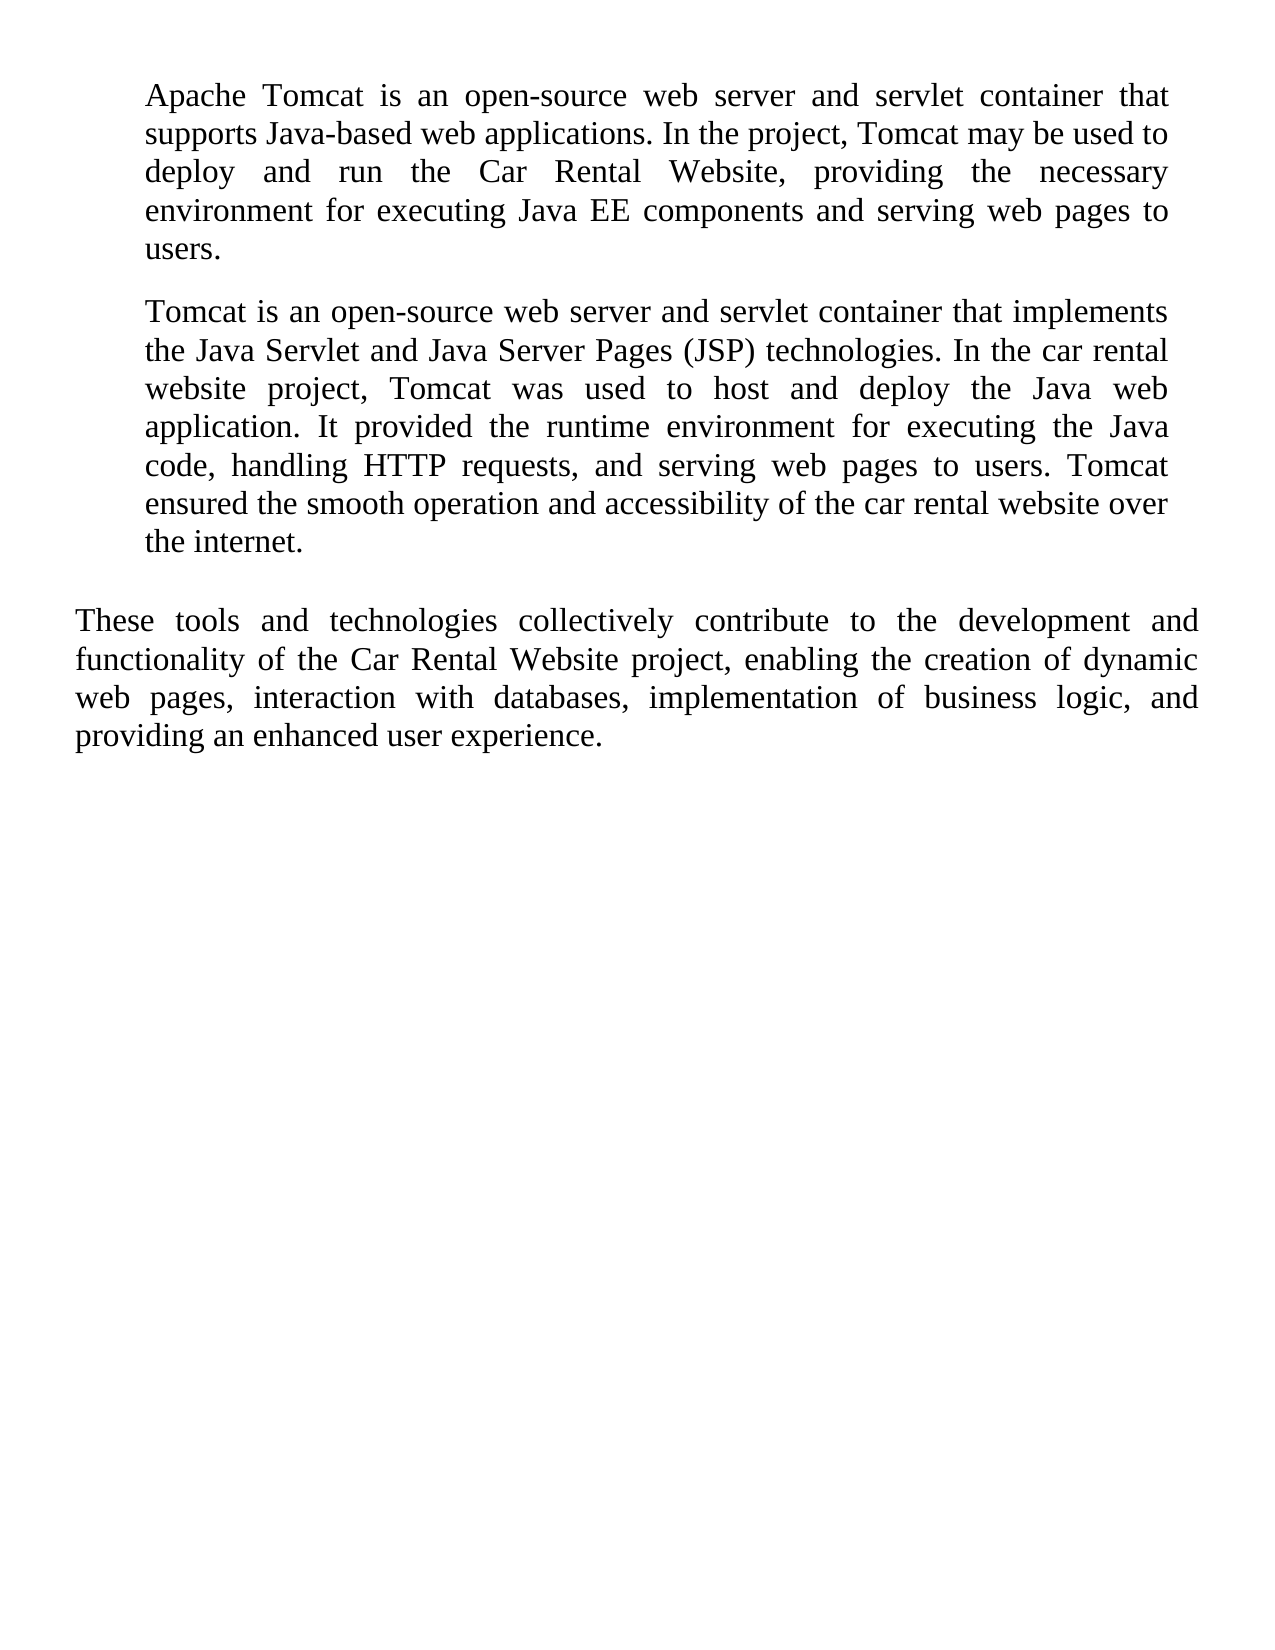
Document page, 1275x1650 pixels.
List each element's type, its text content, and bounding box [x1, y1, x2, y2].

subtitle Tomcat is an open-source web server and servlet container that implements the Java Servlet and Java Server Pages (JSP) technologies. In the car rental website project, Tomcat was used to host and deploy the Java web application. It provided the runtime environment for executing the Java code, handling HTTP requests, and serving web pages to users. Tomcat ensured the smooth operation and accessibility of the car rental website over the internet. [144, 292, 1170, 560]
subtitle Apache Tomcat is an open-source web server and servlet container that supports Java-based web applications. In the project, Tomcat may be used to deploy and run the Car Rental Website, providing the necessary environment for executing Java EE components and serving web pages to users. [144, 75, 1170, 267]
subtitle These tools and technologies collectively contribute to the development and functionality of the Car Rental Website project, enabling the creation of dynamic web pages, interaction with databases, implementation of business logic, and providing an enhanced user experience. [75, 601, 1200, 754]
